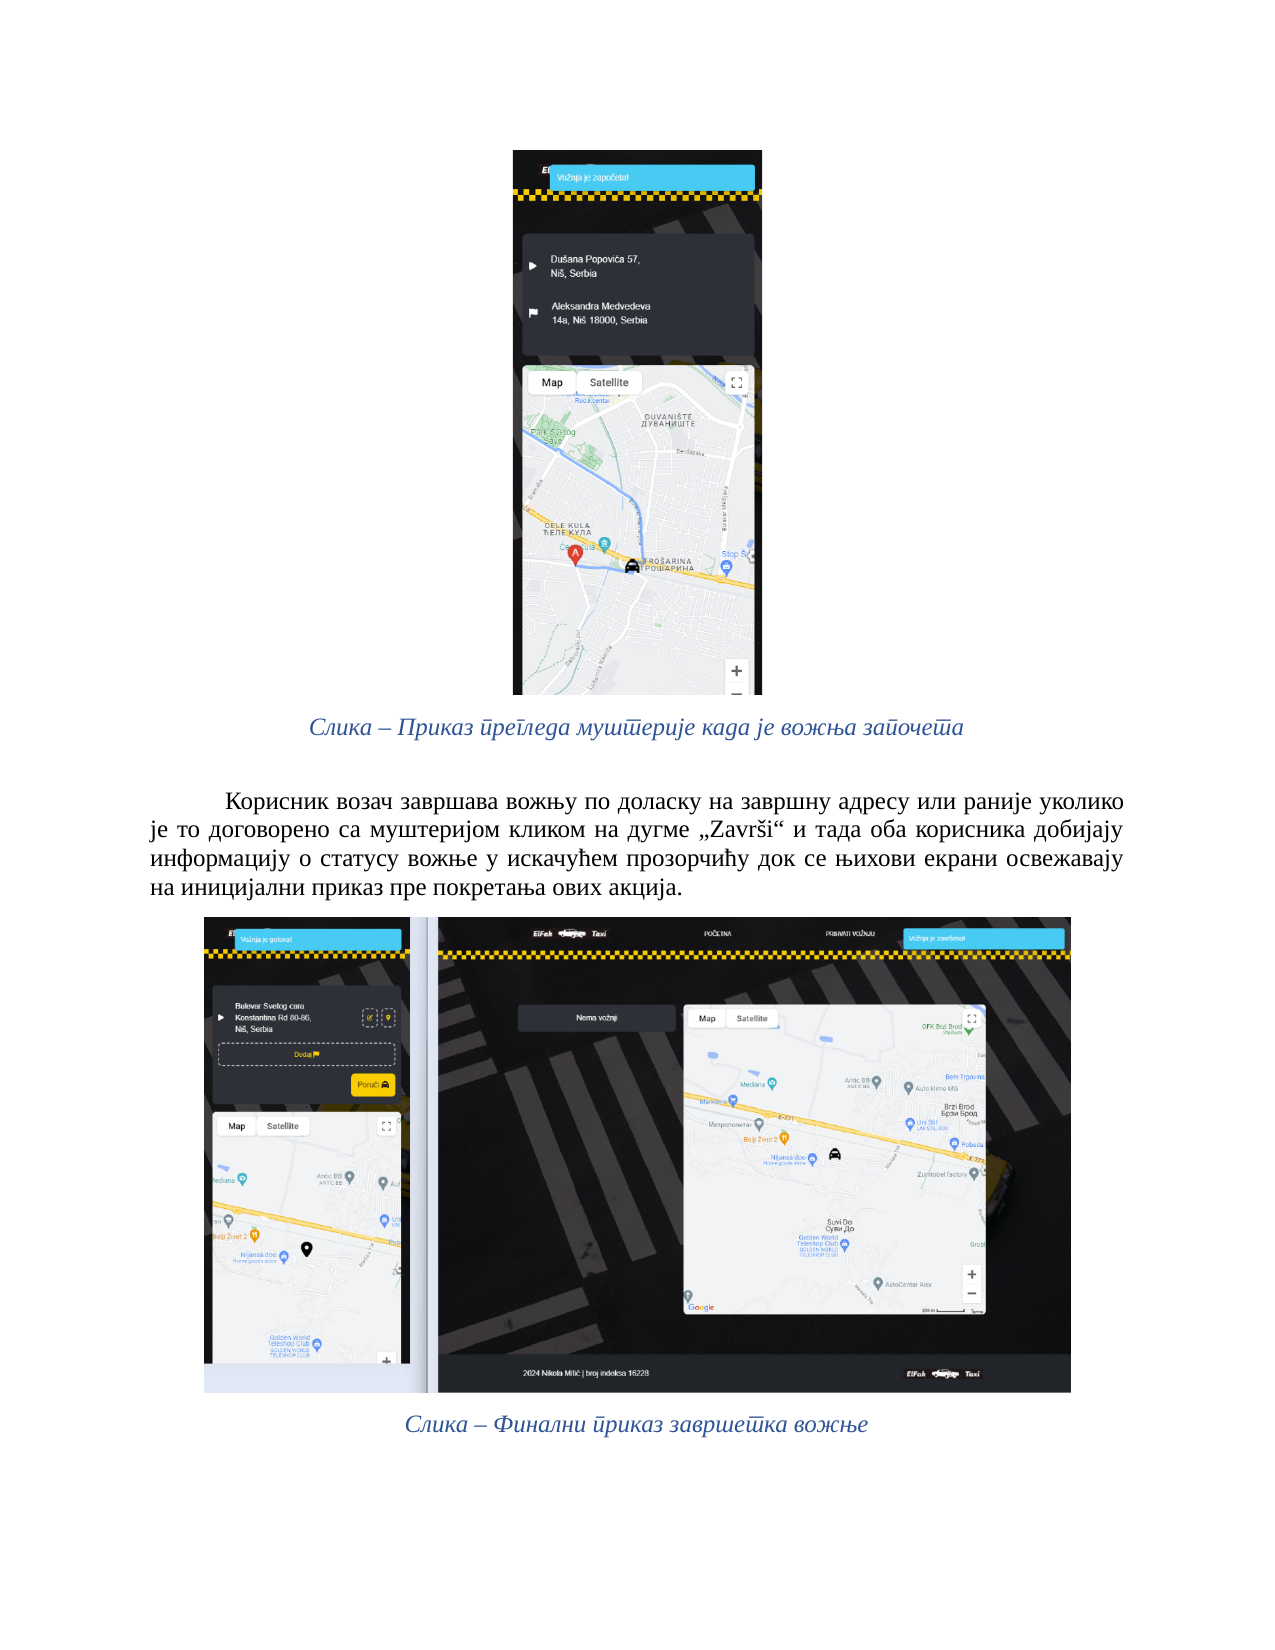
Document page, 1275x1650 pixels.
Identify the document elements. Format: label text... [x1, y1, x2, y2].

subtitle Слика – Приказ прегледа муштерије када је вожња започета [150, 712, 1125, 740]
picture [204, 917, 1071, 1393]
subtitle Слика – Финални приказ завршетка вожње [150, 1409, 1125, 1438]
text Корисник возач завршава вожњу по доласку на завршну адресу или раније уколико је то договорено са муштеријом кликом на дугме „Završi“ и тада оба корисника добијају информацију о статусу вожње у искачућем прозорчићу док се њихови екрани освежавају на иницијални приказ пре покретања ових акција. [150, 786, 1125, 901]
picture [512, 150, 763, 695]
